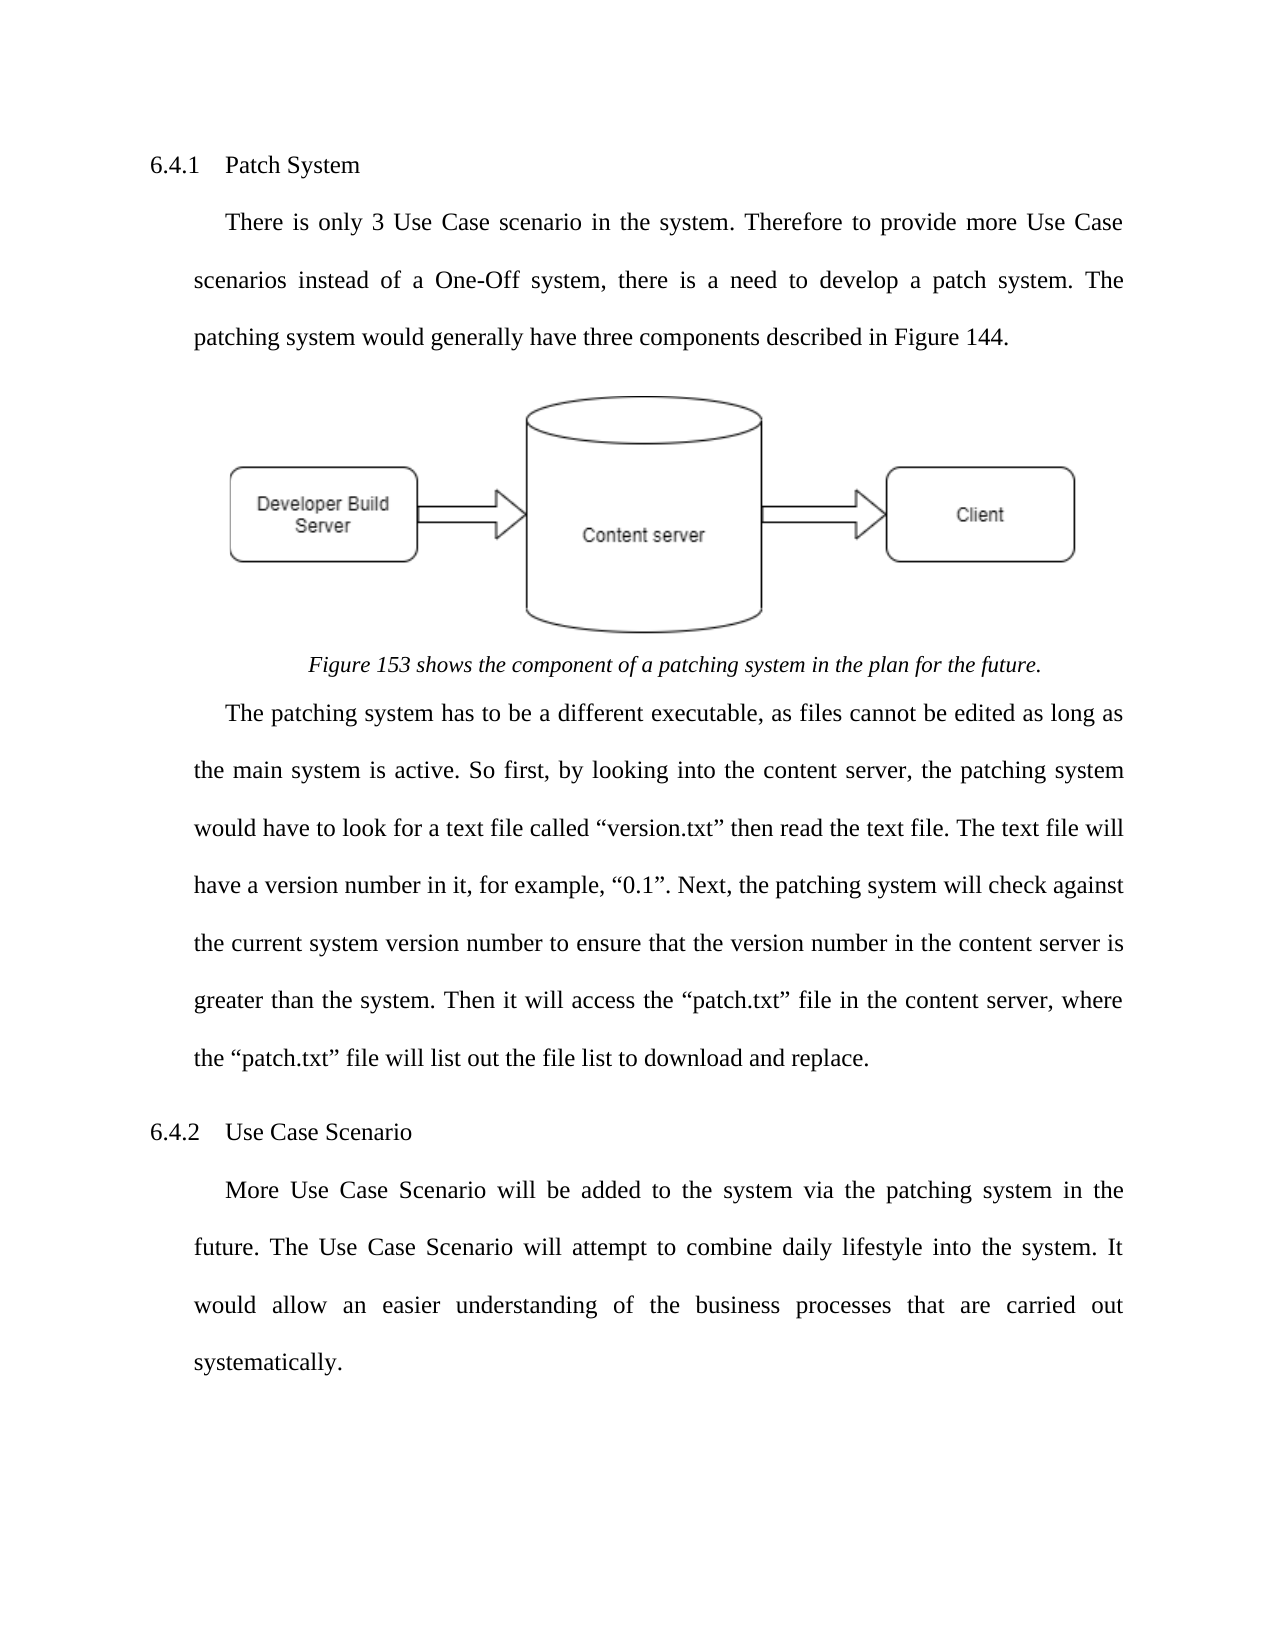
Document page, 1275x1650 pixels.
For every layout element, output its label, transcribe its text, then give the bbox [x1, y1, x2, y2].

picture [229, 396, 1077, 635]
text The patching system has to be a different executable, as files cannot be edited as long as the main system is active. So first, by looking into the content server, the patching system would have to look for a text file called “version.txt” then read the text file. The text file will have a version number in it, for example, “0.1”. Next, the patching system will check against the current system version number to ensure that the version number in the content server is greater than the system. Then it will access the “patch.txt” file in the content server, where the “patch.txt” file will list out the file list to download and replace. [194, 698, 1125, 1072]
text There is only 3 Use Case scenario in the system. Therefore to provide more Use Case scenarios instead of a One-Off system, there is a need to develop a patch system. The patching system would generally have three components described in Figure 144. [194, 207, 1125, 351]
text More Use Case Scenario will be added to the system via the patching system in the future. The Use Case Scenario will attempt to combine daily lifestyle into the system. It would allow an easier understanding of the business processes that are carried out systematically. [194, 1175, 1125, 1376]
subtitle Use Case Scenario [150, 1117, 1125, 1146]
subtitle Patch System [150, 150, 1125, 179]
